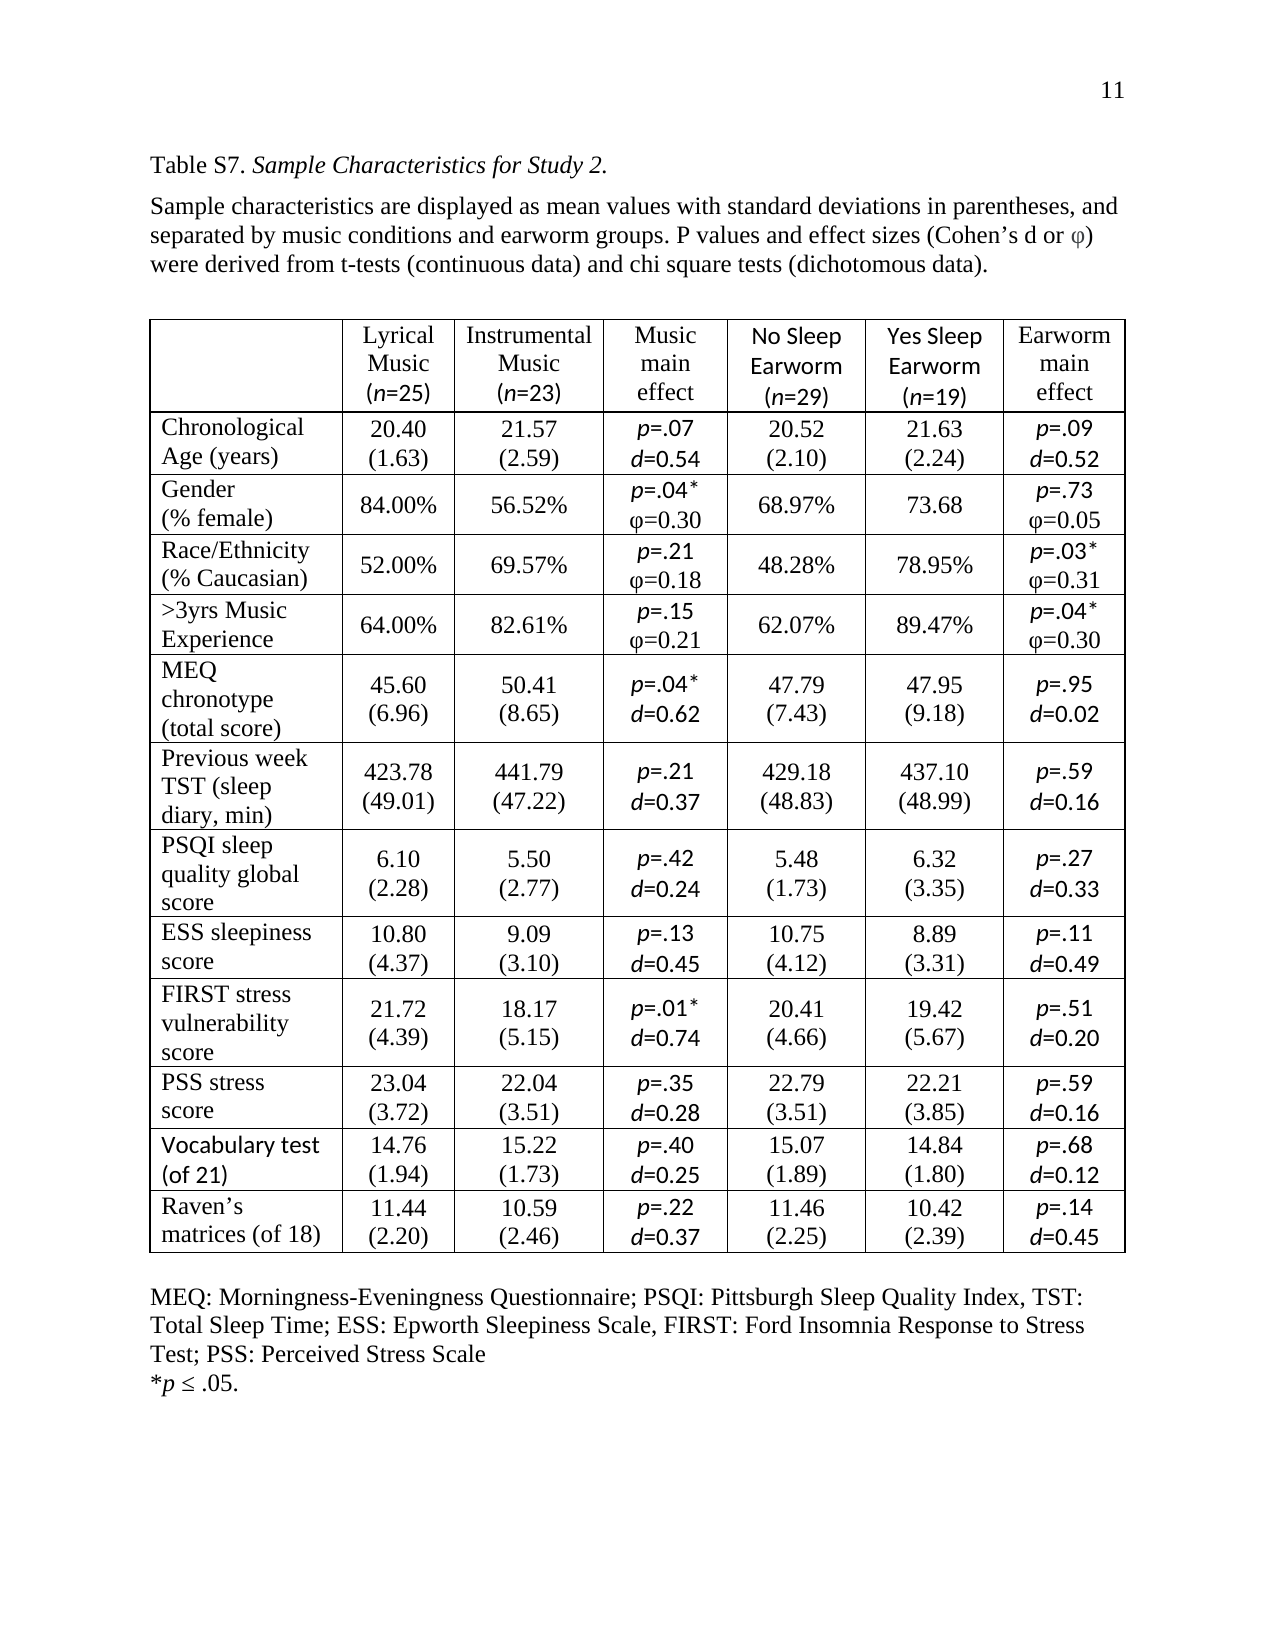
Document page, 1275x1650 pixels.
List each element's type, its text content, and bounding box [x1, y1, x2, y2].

table_cell 68.97% [728, 475, 865, 534]
table_cell p=.03* φ=0.31 [1004, 535, 1124, 594]
table_cell p=.51 d=0.20 [1004, 979, 1124, 1066]
table_cell 20.52 (2.10) [728, 413, 865, 473]
table_cell p=.27 d=0.33 [1004, 830, 1124, 916]
table_cell 11.46 (2.25) [728, 1191, 865, 1252]
table_header Lyrical Music (n=25) [343, 320, 454, 411]
table_cell 14.76 (1.94) [343, 1129, 454, 1190]
table_cell p=.59 d=0.16 [1004, 1067, 1124, 1128]
table_cell ESS sleepiness score [151, 917, 342, 978]
table_cell p=.59 d=0.16 [1004, 743, 1124, 829]
text Table S7. Sample Characteristics for Study 2. [150, 150, 1125, 179]
table_cell Raven’s matrices (of 18) [151, 1191, 342, 1252]
table_cell 78.95% [866, 535, 1003, 594]
table_cell 10.59 (2.46) [455, 1191, 603, 1252]
table_cell p=.04* φ=0.30 [604, 475, 727, 534]
table_cell p=.04* φ=0.30 [1004, 595, 1124, 654]
table_cell 437.10 (48.99) [866, 743, 1003, 829]
table_cell 47.79 (7.43) [728, 655, 865, 742]
table_cell 62.07% [728, 595, 865, 654]
text MEQ: Morningness-Eveningness Questionnaire; PSQI: Pittsburgh Sleep Quality Index, TST: Total Sleep Time; ESS: Epworth Sleepiness Scale, FIRST: Ford Insomnia Response to Stress Test; PSS: Perceived Stress Scale [150, 1282, 1125, 1368]
table_cell p=.68 d=0.12 [1004, 1129, 1124, 1190]
table_header Earworm main effect [1004, 320, 1124, 411]
table_cell p=.13 d=0.45 [604, 917, 727, 978]
table_header No Sleep Earworm (n=29) [728, 320, 865, 411]
table_cell p=.14 d=0.45 [1004, 1191, 1124, 1252]
table_cell 10.80 (4.37) [343, 917, 454, 978]
table_cell 23.04 (3.72) [343, 1067, 454, 1128]
table_cell p=.15 φ=0.21 [604, 595, 727, 654]
table_cell Chronological Age (years) [151, 413, 342, 473]
table_cell PSQI sleep quality global score [151, 830, 342, 916]
table_cell MEQ chronotype (total score) [151, 655, 342, 742]
table_cell 14.84 (1.80) [866, 1129, 1003, 1190]
table_cell 50.41 (8.65) [455, 655, 603, 742]
table_cell p=.04* d=0.62 [604, 655, 727, 742]
table_cell p=.73 φ=0.05 [1004, 475, 1124, 534]
table_cell Race/Ethnicity (% Caucasian) [151, 535, 342, 594]
table_header Yes Sleep Earworm (n=19) [866, 320, 1003, 411]
table_cell 82.61% [455, 595, 603, 654]
table_cell 64.00% [343, 595, 454, 654]
table_cell 89.47% [866, 595, 1003, 654]
table_cell 56.52% [455, 475, 603, 534]
table_cell 19.42 (5.67) [866, 979, 1003, 1066]
table_cell 73.68 [866, 475, 1003, 534]
text Sample characteristics are displayed as mean values with standard deviations in parentheses, and separated by music conditions and earworm groups. P values and effect sizes (Cohen’s d or φ) were derived from t-tests (continuous data) and chi square tests (dichotomous data). [150, 191, 1125, 277]
table_cell p=.09 d=0.52 [1004, 413, 1124, 473]
table_cell 15.22 (1.73) [455, 1129, 603, 1190]
table_cell p=.95 d=0.02 [1004, 655, 1124, 742]
table_cell 441.79 (47.22) [455, 743, 603, 829]
table_cell 10.75 (4.12) [728, 917, 865, 978]
table_cell 21.63 (2.24) [866, 413, 1003, 473]
table_cell p=.40 d=0.25 [604, 1129, 727, 1190]
table_cell p=.22 d=0.37 [604, 1191, 727, 1252]
table_cell 21.57 (2.59) [455, 413, 603, 473]
table_cell 21.72 (4.39) [343, 979, 454, 1066]
table_cell 22.21 (3.85) [866, 1067, 1003, 1128]
table_cell 5.50 (2.77) [455, 830, 603, 916]
table_cell 6.32 (3.35) [866, 830, 1003, 916]
table_cell p=.21 d=0.37 [604, 743, 727, 829]
table_cell p=.42 d=0.24 [604, 830, 727, 916]
table_cell 20.40 (1.63) [343, 413, 454, 473]
table_cell 6.10 (2.28) [343, 830, 454, 916]
table_cell FIRST stress vulnerability score [151, 979, 342, 1066]
text *p ≤ .05. [150, 1368, 1125, 1397]
table_header [151, 320, 342, 411]
table_cell 11.44 (2.20) [343, 1191, 454, 1252]
table_cell Vocabulary test (of 21) [151, 1129, 342, 1190]
table_cell p=.35 d=0.28 [604, 1067, 727, 1128]
table_cell 52.00% [343, 535, 454, 594]
table_cell 423.78 (49.01) [343, 743, 454, 829]
table_cell 9.09 (3.10) [455, 917, 603, 978]
table_cell 20.41 (4.66) [728, 979, 865, 1066]
table_cell 429.18 (48.83) [728, 743, 865, 829]
table_cell PSS stress score [151, 1067, 342, 1128]
table_cell 84.00% [343, 475, 454, 534]
table_cell p=.21 φ=0.18 [604, 535, 727, 594]
table_cell 5.48 (1.73) [728, 830, 865, 916]
table_cell 69.57% [455, 535, 603, 594]
table_cell p=.01* d=0.74 [604, 979, 727, 1066]
table_cell Gender (% female) [151, 475, 342, 534]
table_cell >3yrs Music Experience [151, 595, 342, 654]
table_header Instrumental Music (n=23) [455, 320, 603, 411]
table_cell 22.79 (3.51) [728, 1067, 865, 1128]
table_cell 45.60 (6.96) [343, 655, 454, 742]
table_cell 10.42 (2.39) [866, 1191, 1003, 1252]
table_cell 18.17 (5.15) [455, 979, 603, 1066]
table_cell 22.04 (3.51) [455, 1067, 603, 1128]
table_cell 8.89 (3.31) [866, 917, 1003, 978]
table_cell Previous week TST (sleep diary, min) [151, 743, 342, 829]
table_cell 48.28% [728, 535, 865, 594]
table_cell p=.07 d=0.54 [604, 413, 727, 473]
table_cell 15.07 (1.89) [728, 1129, 865, 1190]
table_cell 47.95 (9.18) [866, 655, 1003, 742]
table_header Music main effect [604, 320, 727, 411]
table_cell p=.11 d=0.49 [1004, 917, 1124, 978]
